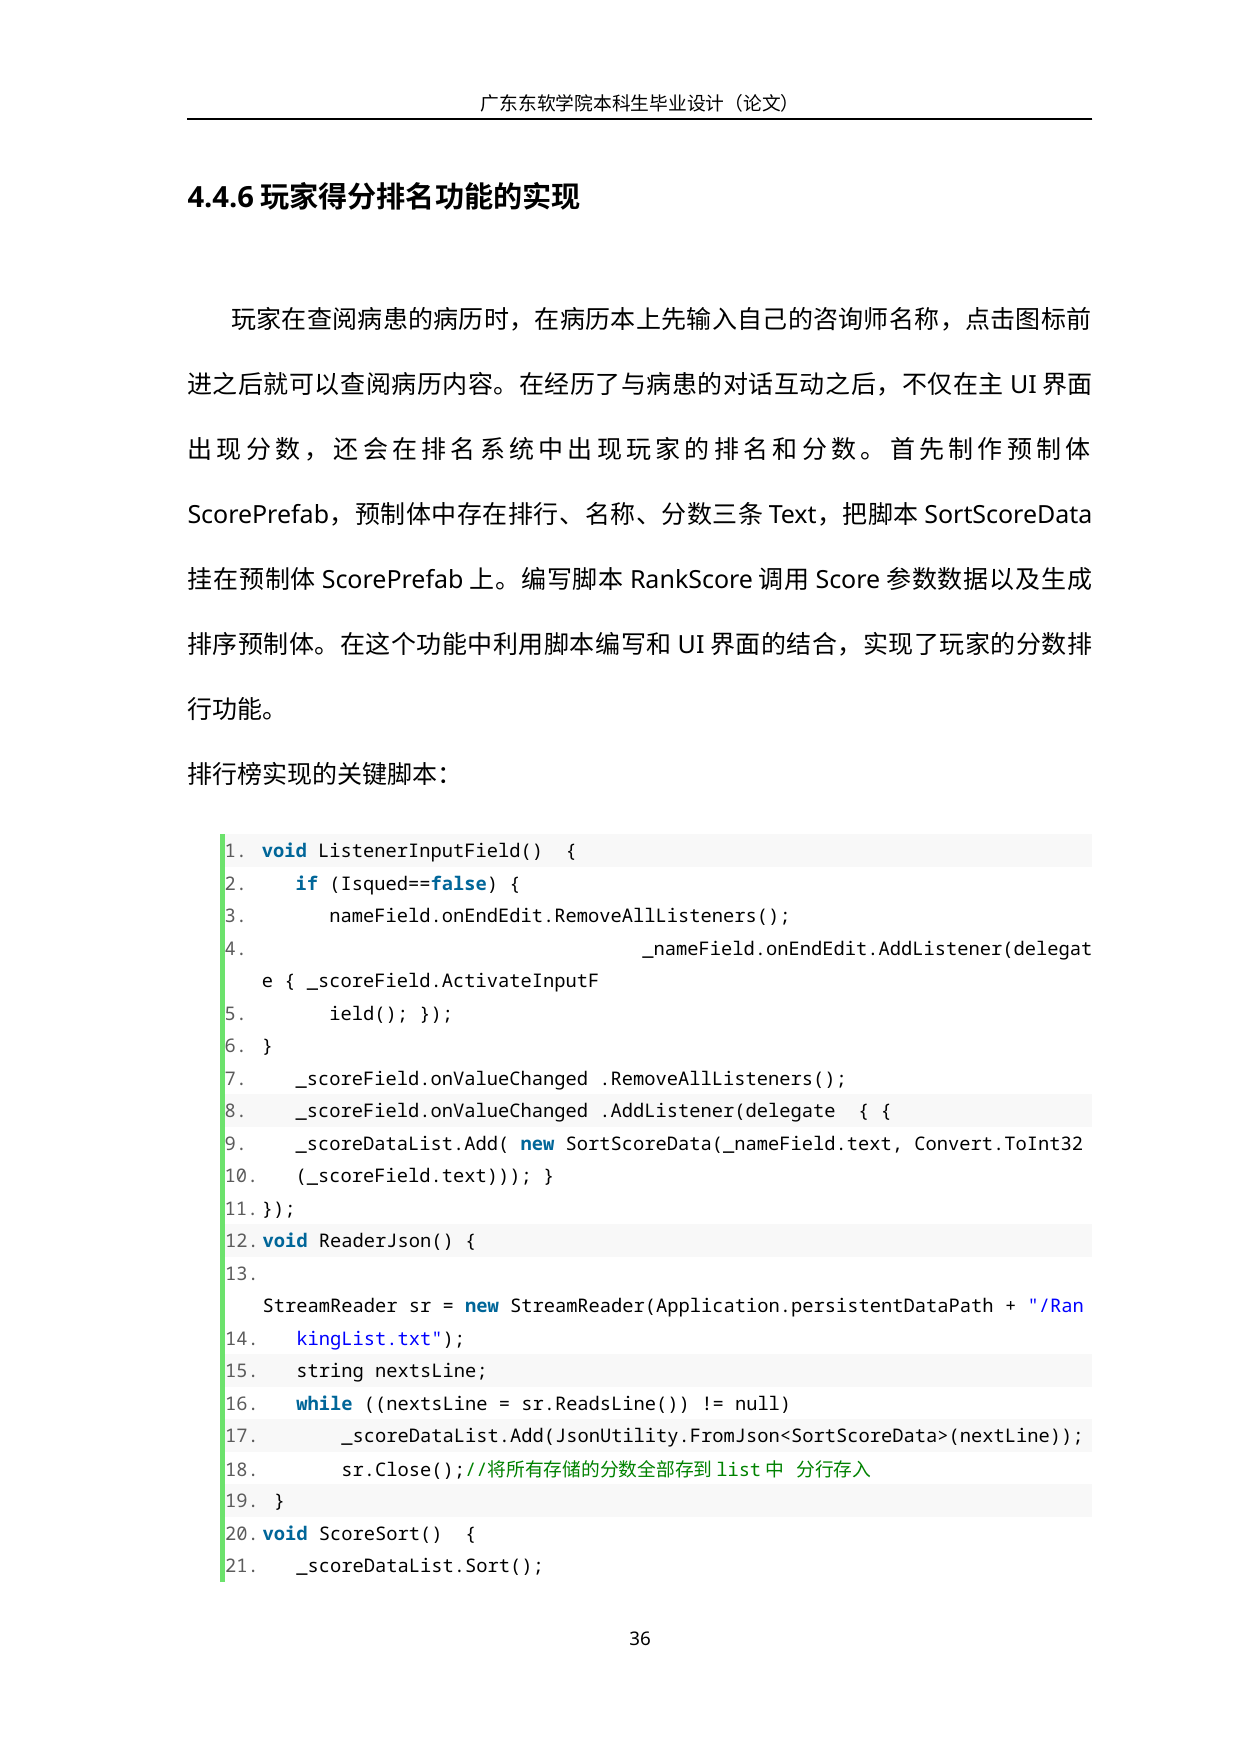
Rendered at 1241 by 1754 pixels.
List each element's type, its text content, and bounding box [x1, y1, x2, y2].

text 玩家在查阅病患的病历时，在病历本上先输入自己的咨询师名称，点击图标前进之后就可以查阅病历内容。在经历了与病患的对话互动之后，不仅在主UI界面出现分数，还会在排名系统中出现玩家的排名和分数。首先制作预制体ScorePrefab，预制体中存在排行、名称、分数三条Text，把脚本SortScoreData挂在预制体ScorePrefab上。编写脚本RankScore调用Score参数数据以及生成排序预制体。在这个功能中利用脚本编写和UI界面的结合，实现了玩家的分数排行功能。 [187, 285, 1092, 740]
list StreamReader sr = new StreamReader(Application.persistentDataPath + "/Ran [225, 1257, 1092, 1322]
list } [225, 1484, 1092, 1517]
list string nextsLine; [225, 1354, 1092, 1387]
list while ((nextsLine = sr.ReadsLine()) != null) [225, 1387, 1092, 1419]
list }); [225, 1192, 1092, 1224]
list _scoreDataList.Add( new SortScoreData(_nameField.text, Convert.ToInt32 [225, 1127, 1092, 1159]
list kingList.txt"); [225, 1322, 1092, 1354]
list (_scoreField.text))); } [225, 1159, 1092, 1192]
list _nameField.onEndEdit.AddListener(delegate { _scoreField.ActivateInputF [225, 932, 1092, 997]
list _scoreField.onValueChanged .AddListener(delegate { { [225, 1094, 1092, 1127]
list } [225, 1029, 1092, 1062]
list if (Isqued==false) { [225, 867, 1092, 899]
list void ReaderJson() { [225, 1224, 1092, 1257]
subtitle 4.4.6玩家得分排名功能的实现 [187, 162, 1092, 227]
list void ScoreSort() { [225, 1517, 1092, 1549]
list _scoreField.onValueChanged .RemoveAllListeners(); [225, 1062, 1092, 1094]
list ield(); }); [225, 997, 1092, 1029]
text 排行榜实现的关键脚本： [187, 740, 1092, 805]
list nameField.onEndEdit.RemoveAllListeners(); [225, 899, 1092, 932]
list _scoreDataList.Sort(); [225, 1549, 1092, 1582]
list _scoreDataList.Add(JsonUtility.FromJson<SortScoreData>(nextLine)); [225, 1419, 1092, 1452]
list sr.Close();//将所有存储的分数全部存到list中 分行存入 [225, 1452, 1092, 1484]
list void ListenerInputField() { [225, 834, 1092, 867]
